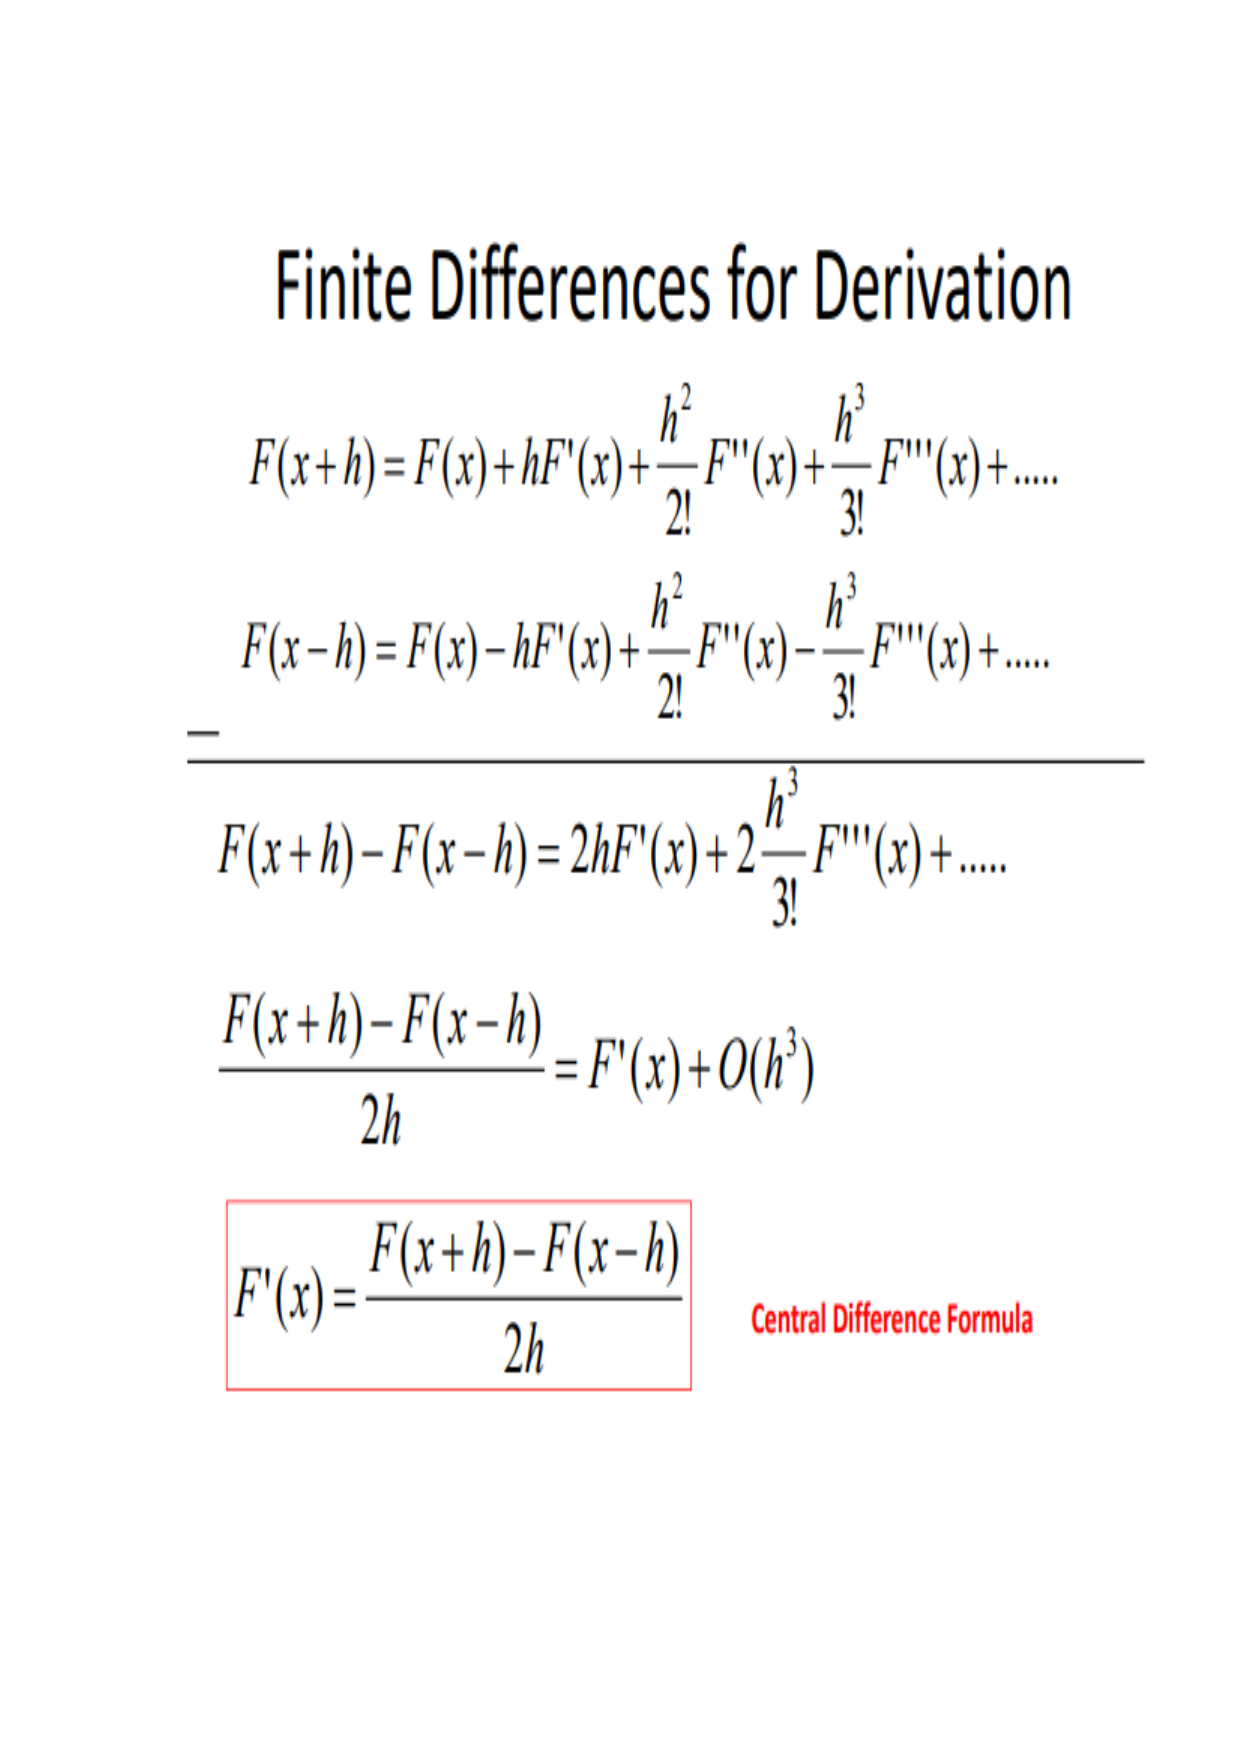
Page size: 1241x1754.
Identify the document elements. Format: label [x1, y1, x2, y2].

picture [147, 147, 1186, 1453]
